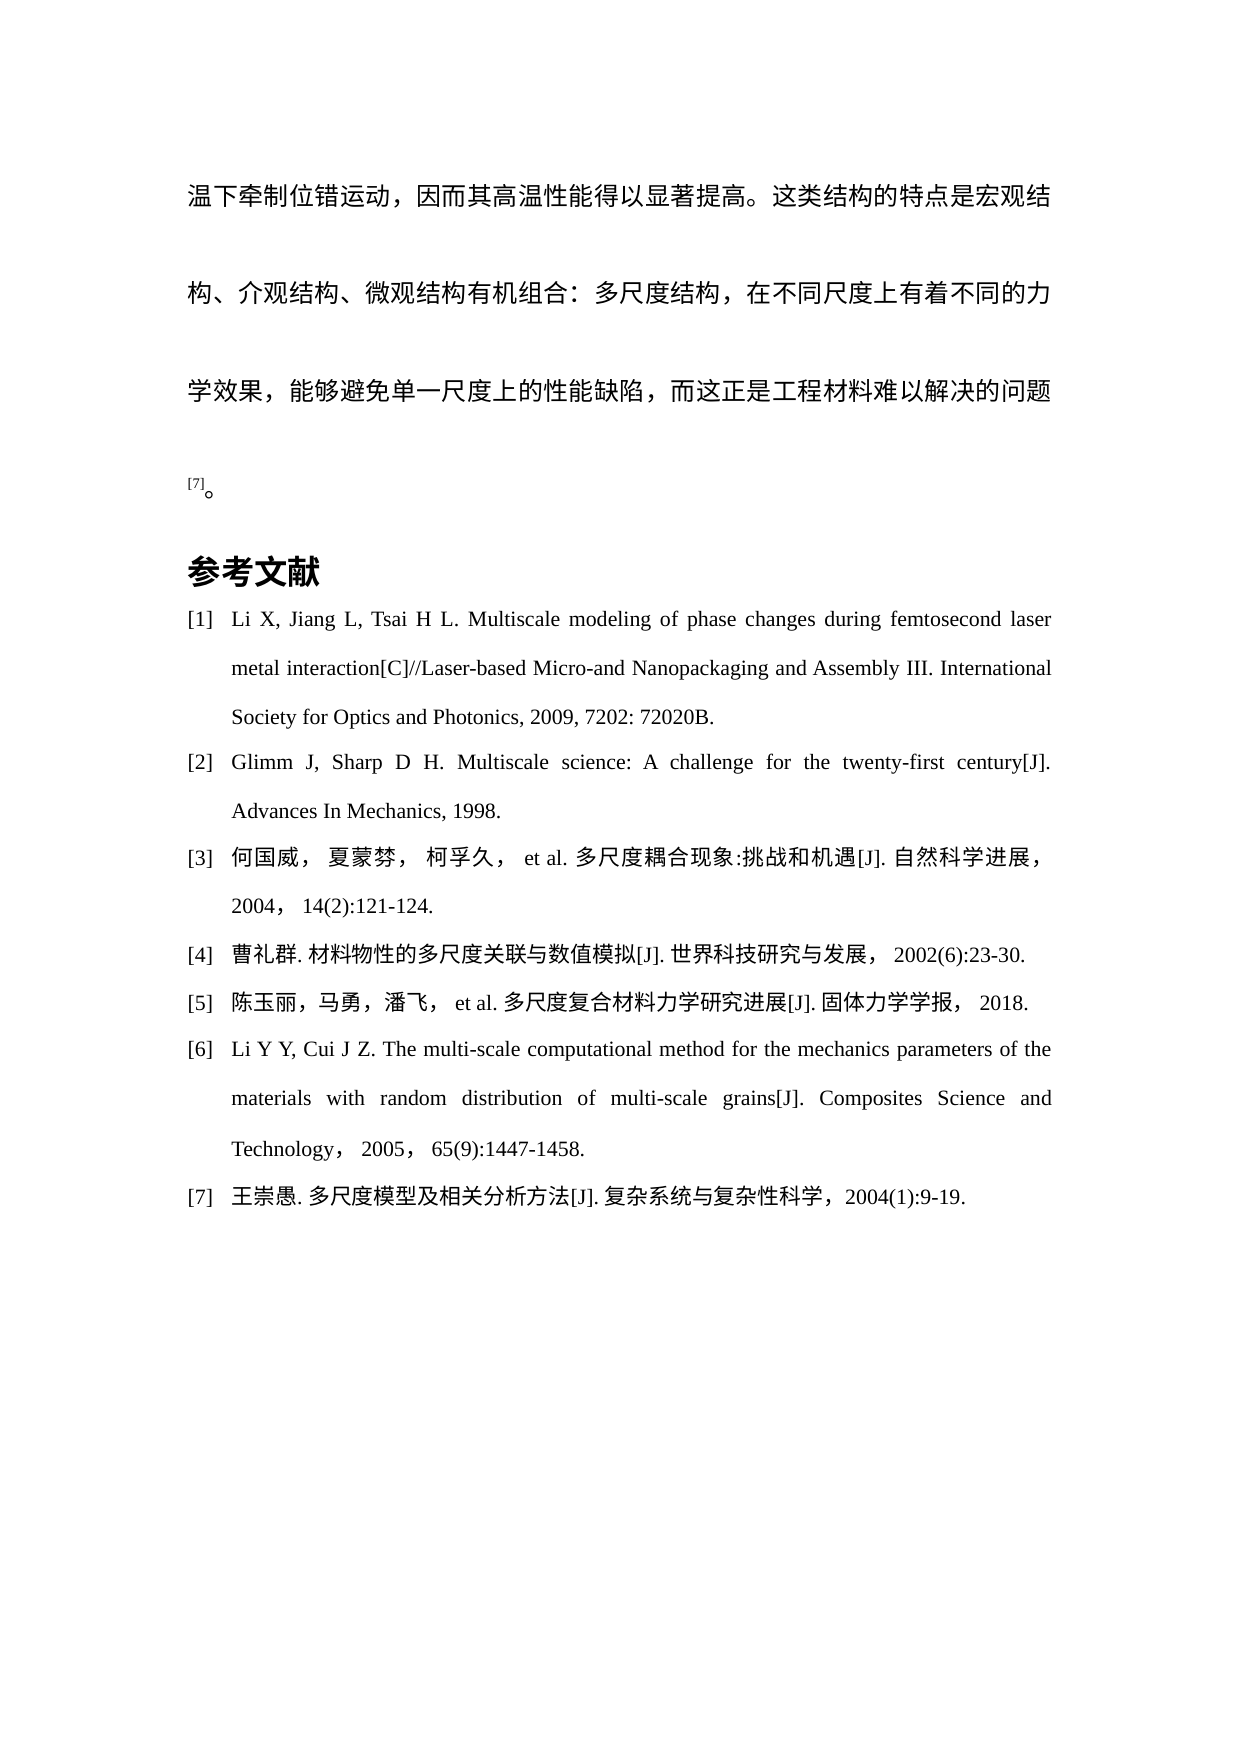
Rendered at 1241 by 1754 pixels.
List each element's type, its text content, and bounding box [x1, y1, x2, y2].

list 曹礼群. 材料物性的多尺度关联与数值模拟[J]. 世界科技研究与发展， 2002(6):23-30. [187, 936, 1053, 969]
list 陈玉丽，马勇，潘飞， et al. 多尺度复合材料力学研究进展[J]. 固体力学学报， 2018. [187, 984, 1053, 1017]
text 参考文献 [187, 538, 1053, 603]
list 王崇愚. 多尺度模型及相关分析方法[J]. 复杂系统与复杂性科学，2004(1):9-19. [187, 1179, 1053, 1211]
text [187, 162, 1053, 519]
list Glimm J, Sharp D H. Multiscale science: A challenge for the twenty-first century[J]. Advances In Mechanics, 1998. [187, 745, 1053, 826]
list Li X, Jiang L, Tsai H L. Multiscale modeling of phase changes during femtosecond laser metal interaction[C]//Laser-based Micro-and Nanopackaging and Assembly III. International Society for Optics and Photonics, 2009, 7202: 72020B. [187, 603, 1053, 733]
list Li Y Y, Cui J Z. The multi-scale computational method for the mechanics parameters of the materials with random distribution of multi-scale grains[J]. Composites Science and Technology， 2005， 65(9):1447-1458. [187, 1033, 1053, 1163]
list 何国威， 夏蒙棼， 柯孚久， et al. 多尺度耦合现象:挑战和机遇[J]. 自然科学进展， 2004， 14(2):121-124. [187, 839, 1053, 920]
